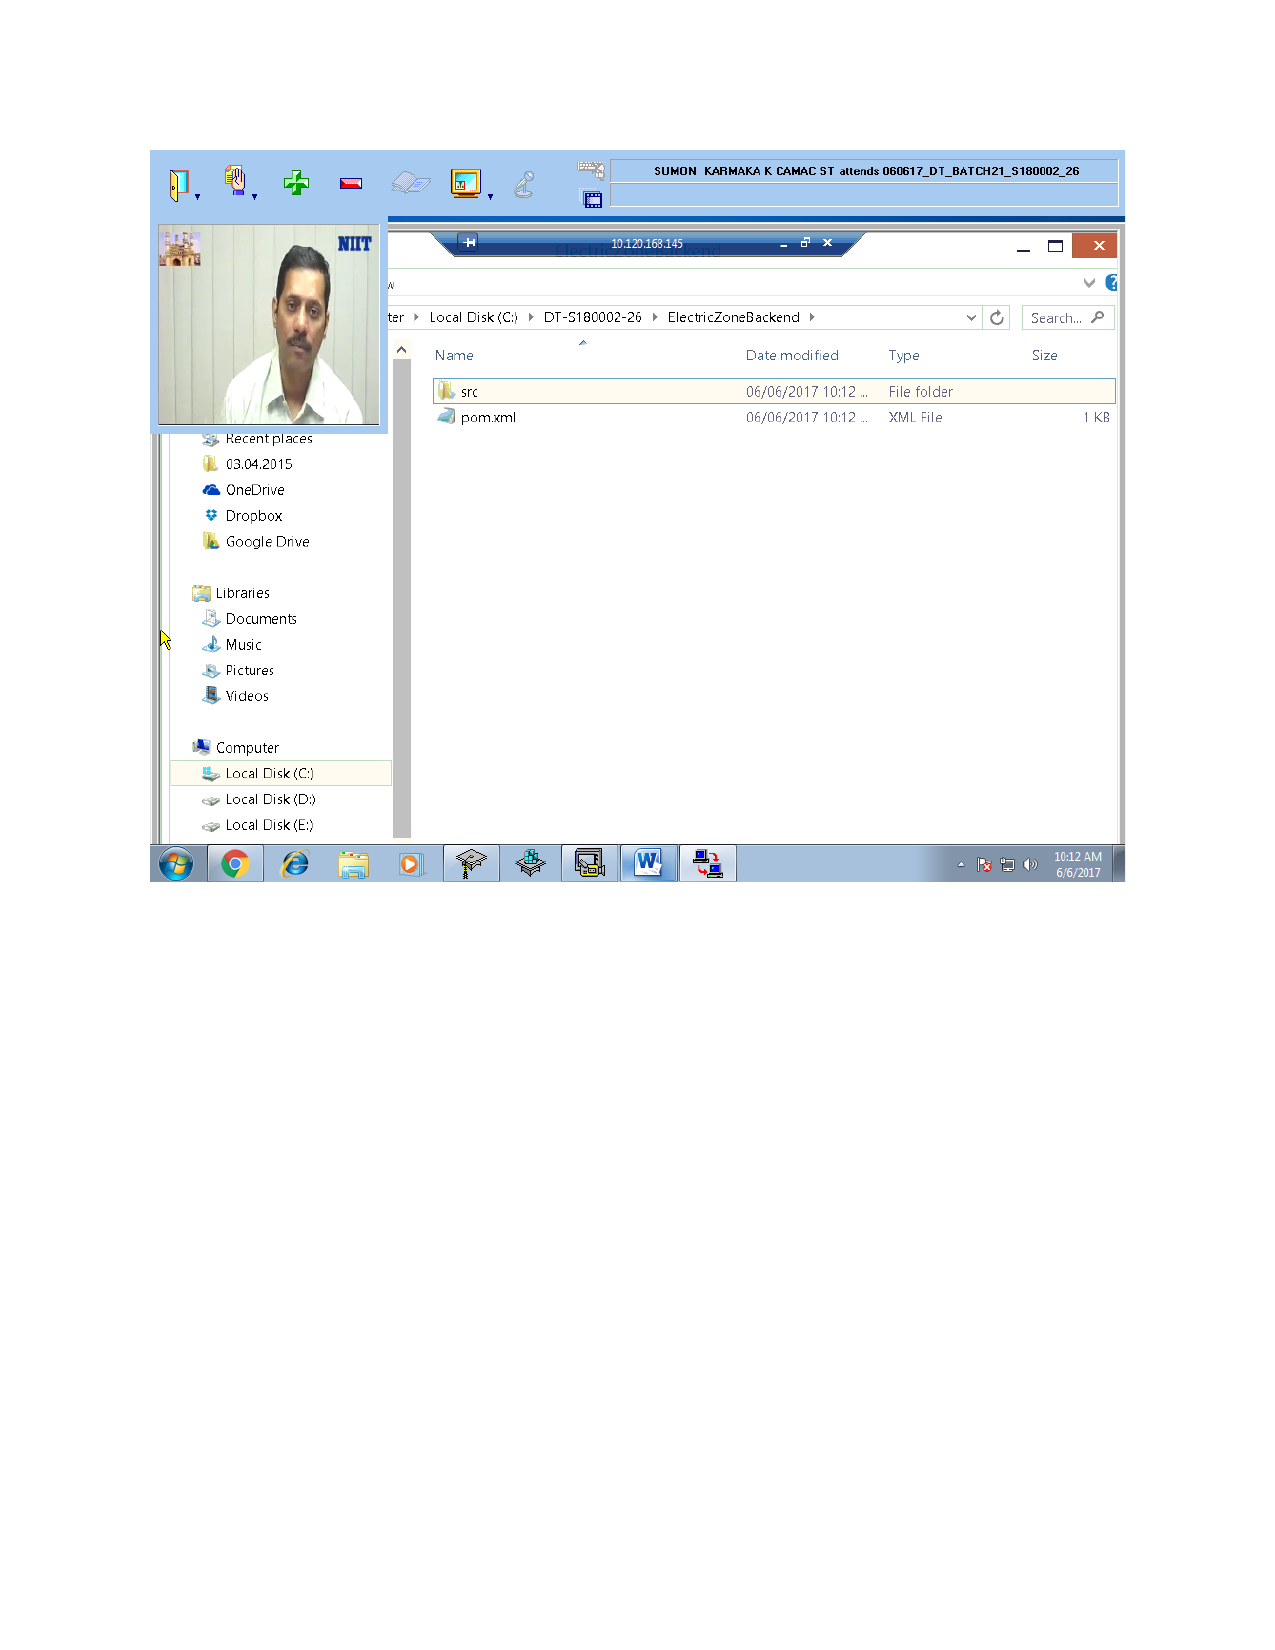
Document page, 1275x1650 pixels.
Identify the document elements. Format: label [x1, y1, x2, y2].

picture [150, 150, 1125, 882]
